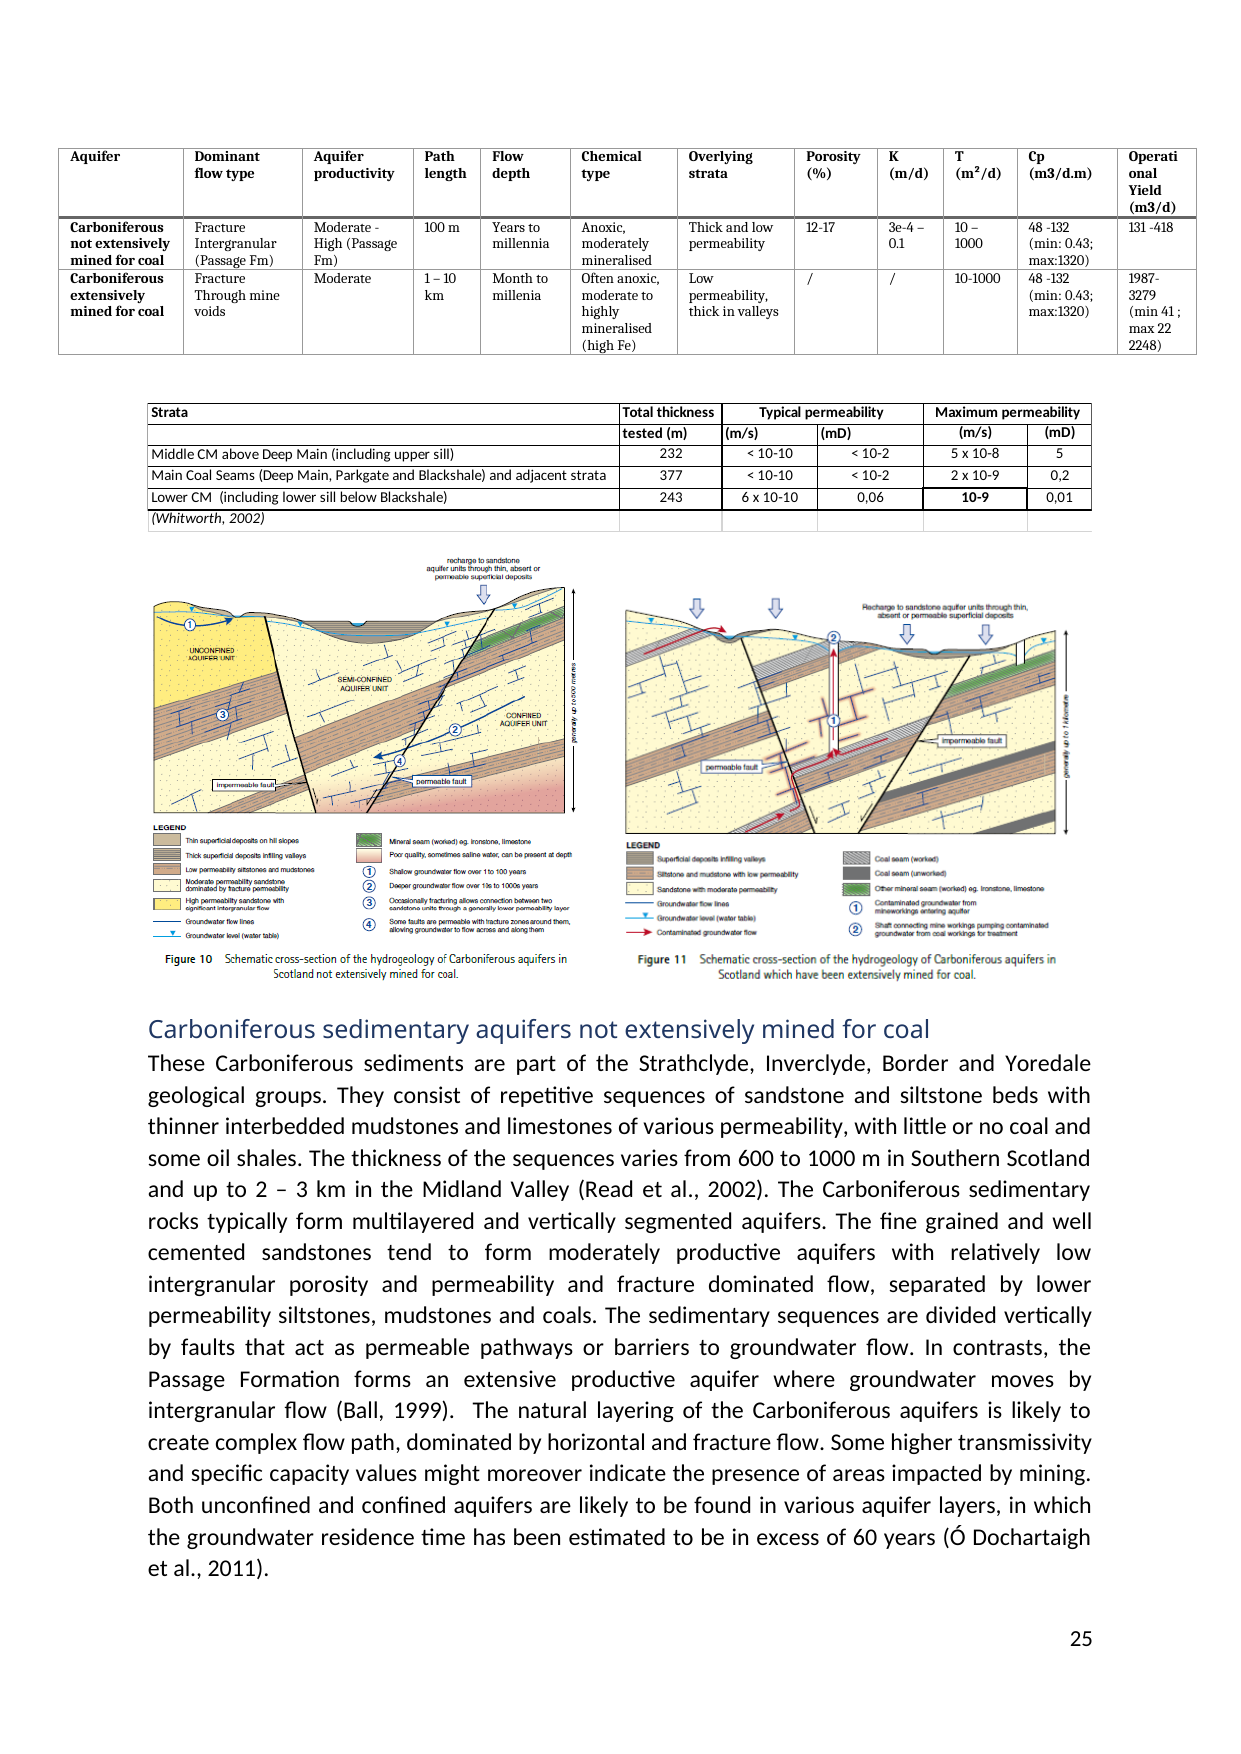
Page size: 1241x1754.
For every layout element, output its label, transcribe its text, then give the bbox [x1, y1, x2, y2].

table_header Path length [414, 149, 480, 216]
picture [147, 534, 1086, 993]
table_cell 100 m [414, 219, 480, 269]
table_cell Thick and low permeability [678, 219, 794, 269]
table_cell / [795, 270, 877, 354]
subtitle Carboniferous sedimentary aquifers not extensively mined for coal [148, 1011, 1093, 1045]
table_header T (m²/d) [944, 149, 1017, 216]
table_header Dominant flow type [184, 149, 302, 216]
table_cell 48 -132 (min: 0.43; max:1320) [1018, 270, 1117, 354]
table_header Operational Yield (m3/d) [1118, 149, 1196, 216]
table_cell 1987-3279 (min 41 ; max 22 2248) [1118, 270, 1196, 354]
table_cell Month to millenia [481, 270, 570, 354]
table_cell 131 -418 [1118, 219, 1196, 269]
table_cell Years to millennia [481, 219, 570, 269]
table_cell Moderate -High (Passage Fm) [303, 219, 413, 269]
table_header Porosity (%) [795, 149, 877, 216]
table_cell Anoxic, moderately mineralised [571, 219, 677, 269]
table_cell 48 -132 (min: 0.43; max:1320) [1018, 219, 1117, 269]
table_cell Carboniferous extensively mined for coal [59, 270, 183, 354]
table_cell Often anoxic, moderate to highly mineralised (high Fe) [571, 270, 677, 354]
table_cell 10 – 1000 [944, 219, 1017, 269]
table_cell Low permeability, thick in valleys [678, 270, 794, 354]
text These Carboniferous sediments are part of the Strathclyde, Inverclyde, Border and Yoredale geological groups. They consist of repetitive sequences of sandstone and siltstone beds with thinner interbedded mudstones and limestones of various permeability, with little or no coal and some oil shales. The thickness of the sequences varies from 600 to 1000 m in Southern Scotland and up to 2 – 3 km in the Midland Valley (Read et al., 2002). The Carboniferous sedimentary rocks typically form multilayered and vertically segmented aquifers. The fine grained and well cemented sandstones tend to form moderately productive aquifers with relatively low intergranular porosity and permeability and fracture dominated flow, separated by lower permeability siltstones, mudstones and coals. The sedimentary sequences are divided vertically by faults that act as permeable pathways or barriers to groundwater flow. In contrasts, the Passage Formation forms an extensive productive aquifer where groundwater moves by intergranular flow (Ball, 1999). The natural layering of the Carboniferous aquifers is likely to create complex flow path, dominated by horizontal and fracture flow. Some higher transmissivity and specific capacity values might moreover indicate the presence of areas impacted by mining. Both unconfined and confined aquifers are likely to be found in various aquifer layers, in which the groundwater residence time has been estimated to be in excess of 60 years (Ó Dochartaigh et al., 2011). [148, 1048, 1093, 1582]
table_header Cp (m3/d.m) [1018, 149, 1117, 216]
table_header Aquifer productivity [303, 149, 413, 216]
table_header Aquifer [59, 149, 183, 216]
table_cell 3e-4 – 0.1 [878, 219, 943, 269]
table_header Overlying strata [678, 149, 794, 216]
table_cell Fracture Intergranular (Passage Fm) [184, 219, 302, 269]
table_header Flow depth [481, 149, 570, 216]
table_cell 12-17 [795, 219, 877, 269]
table_header Chemical type [571, 149, 677, 216]
table_cell / [878, 270, 943, 354]
table_cell Moderate [303, 270, 413, 354]
table_cell Carboniferous not extensively mined for coal [59, 219, 183, 269]
table_cell 10-1000 [944, 270, 1017, 354]
table_header K (m/d) [878, 149, 943, 216]
table_cell 1 – 10 km [414, 270, 480, 354]
table_cell Fracture Through mine voids [184, 270, 302, 354]
